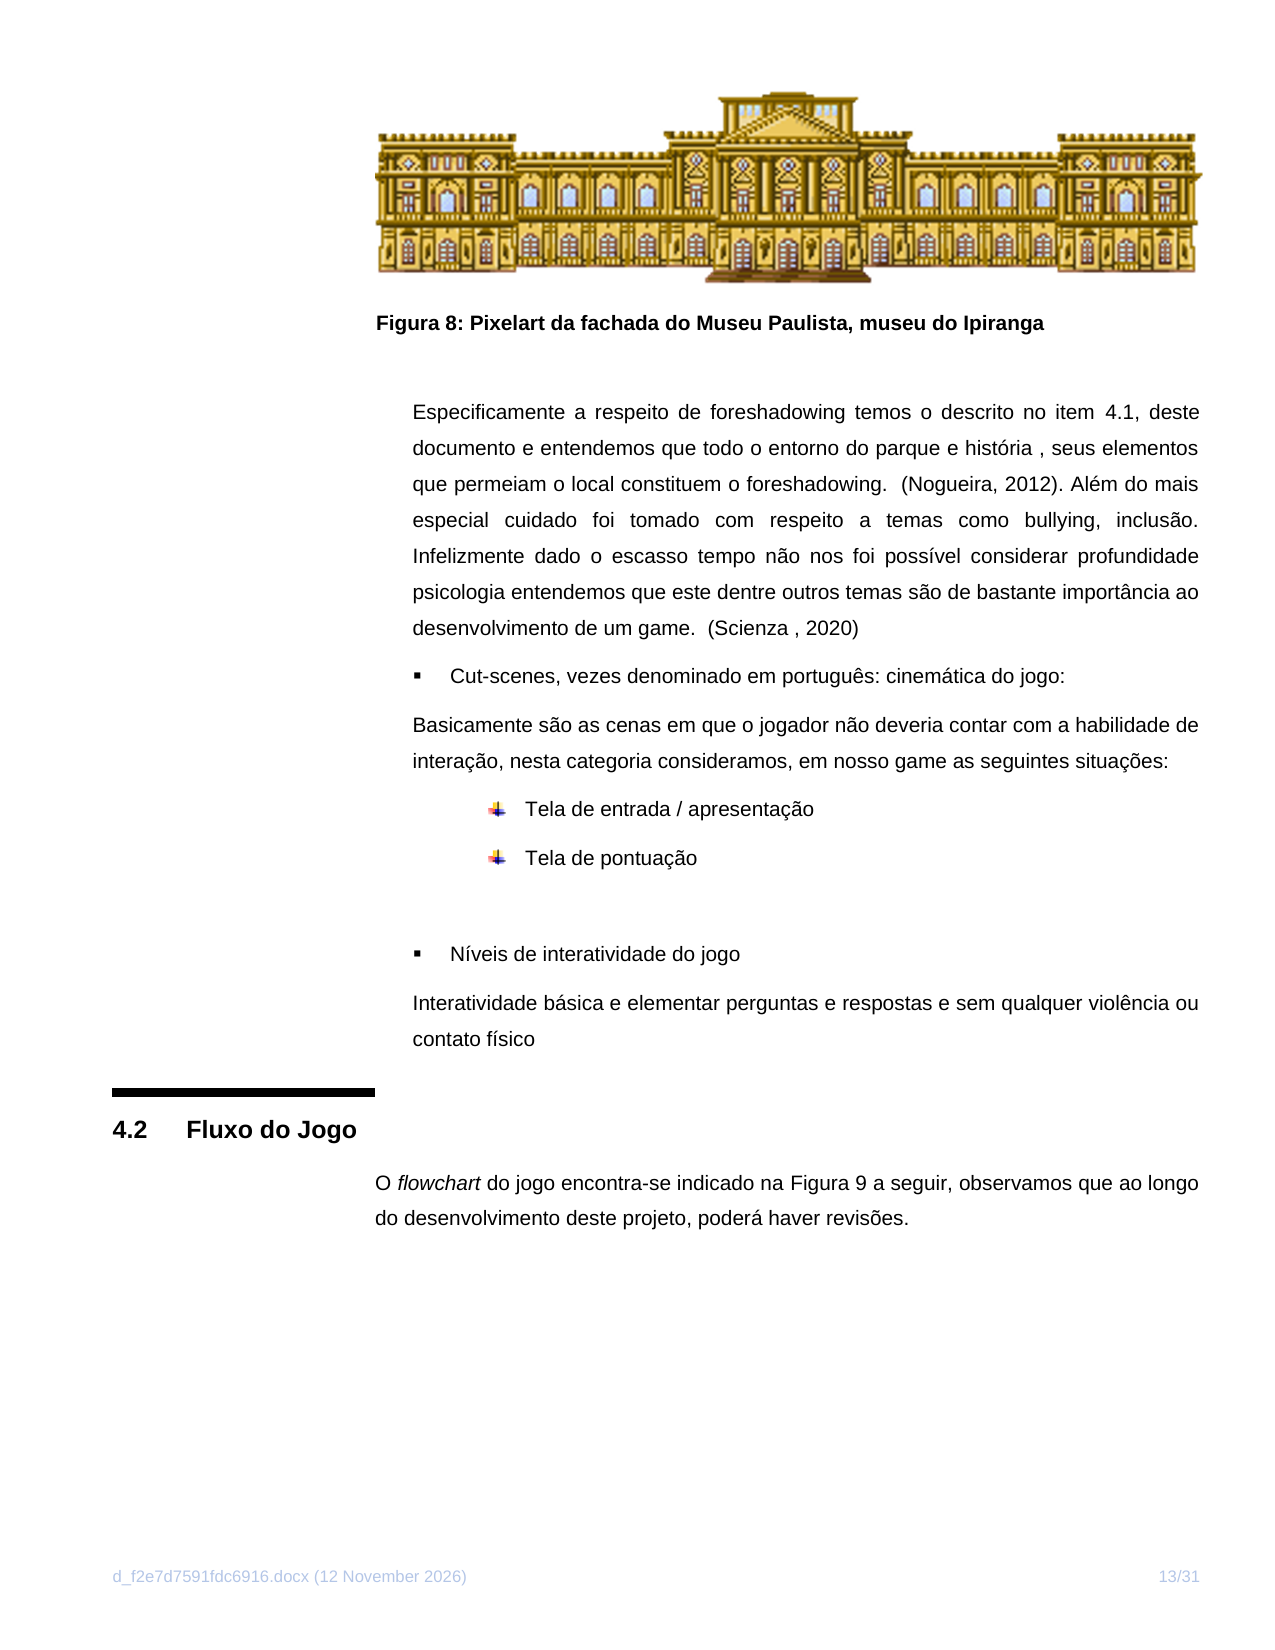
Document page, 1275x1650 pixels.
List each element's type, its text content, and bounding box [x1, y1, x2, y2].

picture [488, 800, 506, 817]
list Níveis de interatividade do jogo [412, 942, 1200, 966]
subtitle Fluxo do Jogo [112, 1115, 1200, 1143]
list Tela de pontuação [487, 845, 1200, 869]
list Cut-scenes, vezes denominado em português: cinemática do jogo: [412, 664, 1200, 688]
picture [488, 848, 506, 865]
picture [375, 74, 1203, 311]
list Interatividade básica e elementar perguntas e respostas e sem qualquer violência ou contato físico [412, 991, 1200, 1051]
list Basicamente são as cenas em que o jogador não deveria contar com a habilidade de interação, nesta categoria consideramos, em nosso game as seguintes situações: [412, 713, 1200, 772]
list Tela de entrada / apresentação [487, 797, 1200, 821]
list Especificamente a respeito de foreshadowing temos o descrito no item 4.1, deste documento e entendemos que todo o entorno do parque e história , seus elementos que permeiam o local constituem o foreshadowing. (Nogueira, 2012). Além do mais especial cuidado foi tomado com respeito a temas como bullying, inclusão. Infelizmente dado o escasso tempo não nos foi possível considerar profundidade psicologia entendemos que este dentre outros temas são de bastante importância ao desenvolvimento de um game. (Scienza , 2020) [412, 400, 1200, 639]
